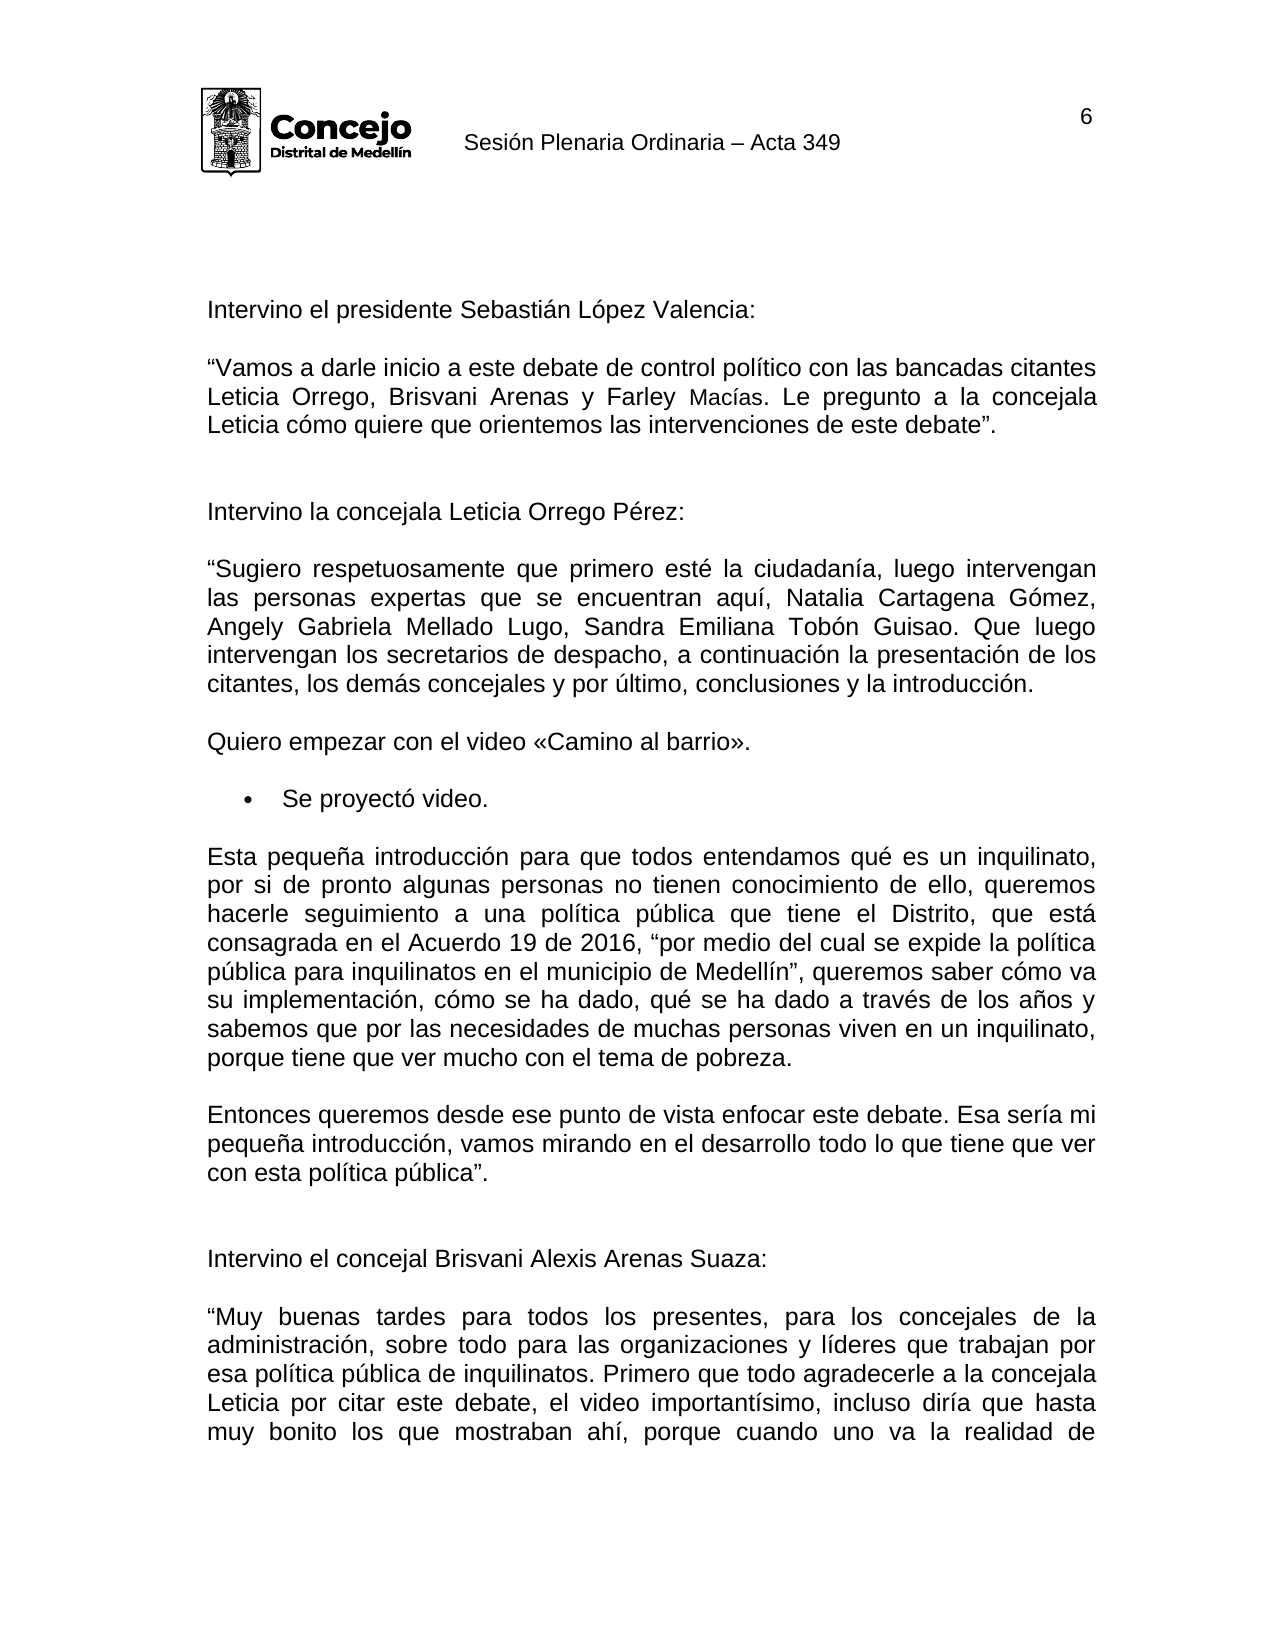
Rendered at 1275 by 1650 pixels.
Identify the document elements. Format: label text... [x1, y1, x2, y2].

text “Vamos a darle inicio a este debate de control político con las bancadas citantes Leticia Orrego, Brisvani Arenas y Farley Macías. Le pregunto a la concejala Leticia cómo quiere que orientemos las intervenciones de este debate”. [207, 353, 1098, 439]
text Intervino el presidente Sebastián López Valencia: [207, 295, 1098, 324]
text Quiero empezar con el video «Camino al barrio». [207, 727, 1098, 755]
picture [196, 84, 416, 181]
text Entonces queremos desde ese punto de vista enfocar este debate. Esa sería mi pequeña introducción, vamos mirando en el desarrollo todo lo que tiene que ver con esta política pública”. [207, 1100, 1098, 1187]
text Intervino el concejal Brisvani Alexis Arenas Suaza: [207, 1244, 1098, 1273]
list Se proyectó video. [244, 784, 1098, 813]
text “Sugiero respetuosamente que primero esté la ciudadanía, luego intervengan las personas expertas que se encuentran aquí, Natalia Cartagena Gómez, Angely Gabriela Mellado Lugo, Sandra Emiliana Tobón Guisao. Que luego intervengan los secretarios de despacho, a continuación la presentación de los citantes, los demás concejales y por último, conclusiones y la introducción. [207, 554, 1098, 698]
text Esta pequeña introducción para que todos entendamos qué es un inquilinato, por si de pronto algunas personas no tienen conocimiento de ello, queremos hacerle seguimiento a una política pública que tiene el Distrito, que está consagrada en el Acuerdo 19 de 2016, “por medio del cual se expide la política pública para inquilinatos en el municipio de Medellín”, queremos saber cómo va su implementación, cómo se ha dado, qué se ha dado a través de los años y sabemos que por las necesidades de muchas personas viven en un inquilinato, porque tiene que ver mucho con el tema de pobreza. [207, 842, 1098, 1072]
text Intervino la concejala Leticia Orrego Pérez: [207, 497, 1098, 525]
